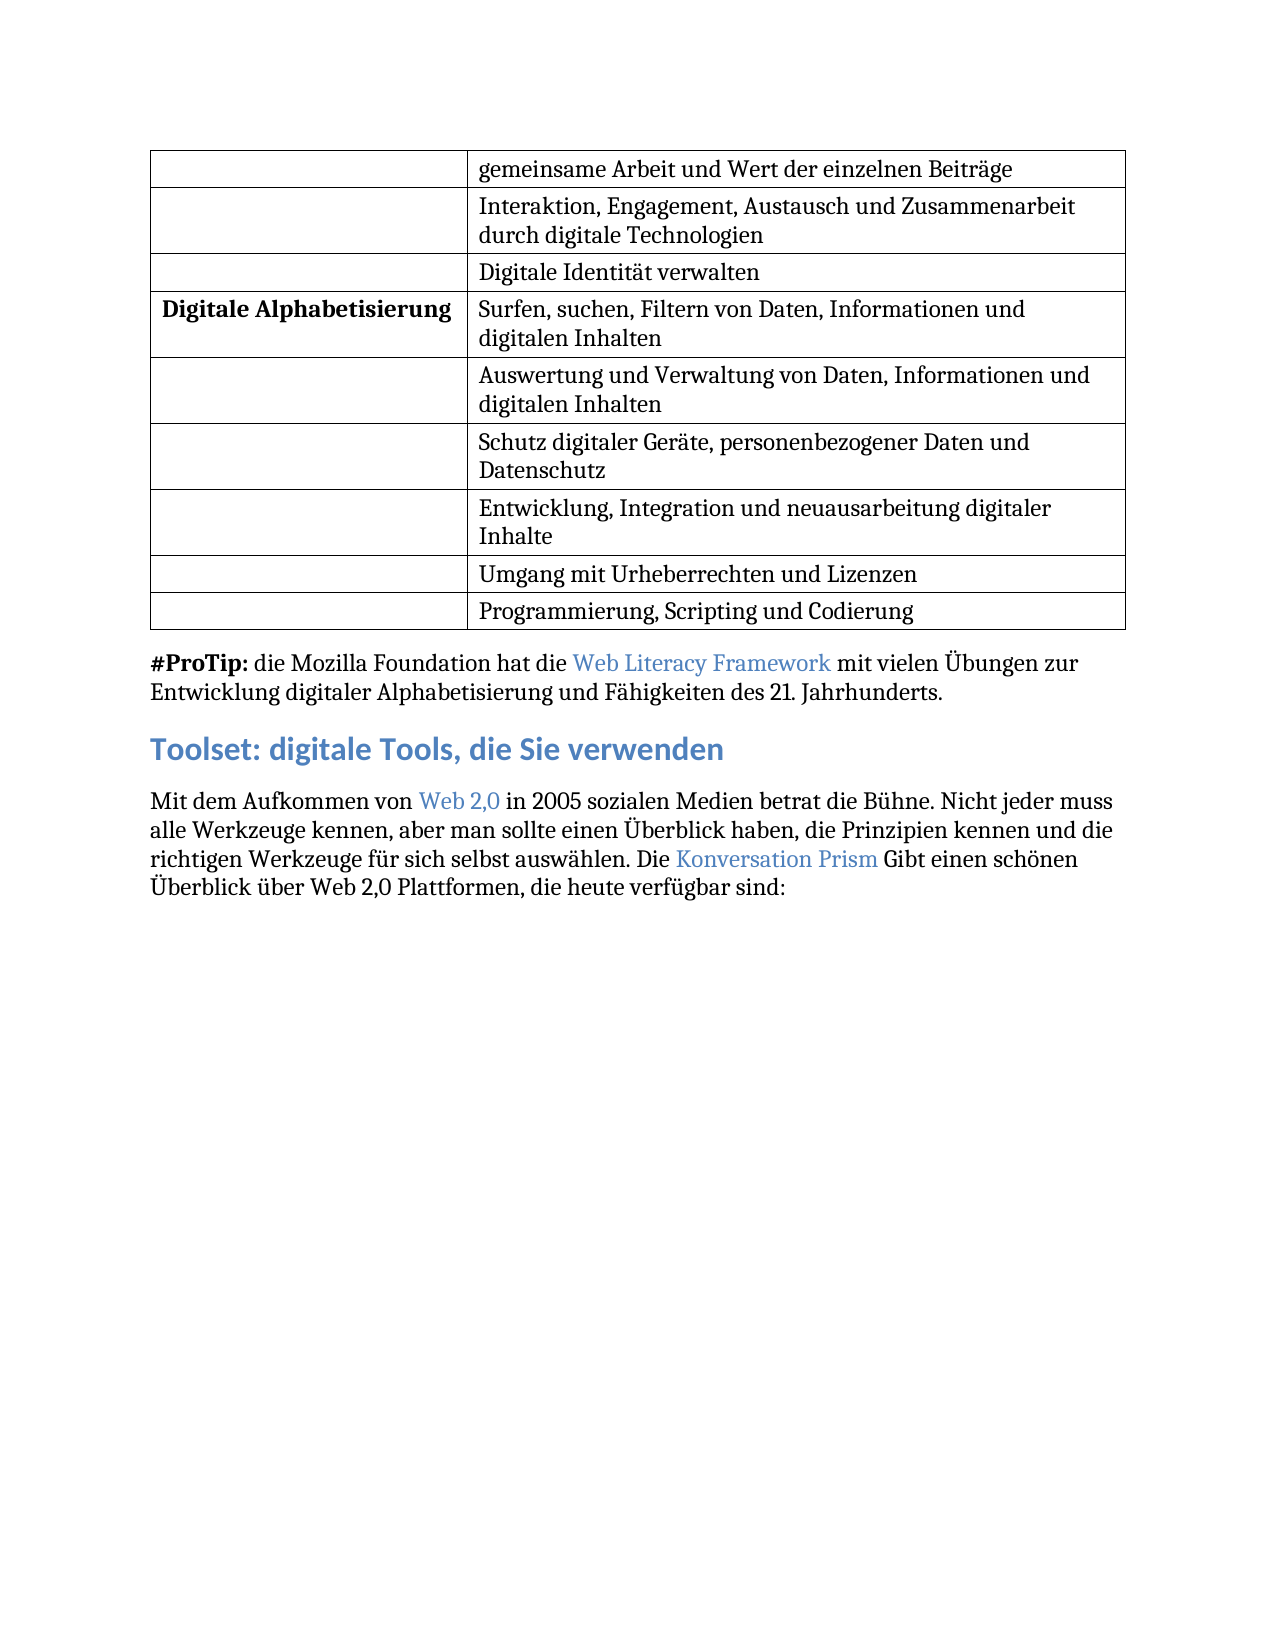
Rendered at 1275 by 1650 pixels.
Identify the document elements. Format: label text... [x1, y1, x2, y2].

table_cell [468, 151, 1125, 187]
table_cell [151, 151, 467, 187]
table_cell Digitale Alphabetisierung [151, 292, 467, 357]
table_cell [151, 556, 467, 592]
table_cell [151, 490, 467, 555]
table_cell [151, 424, 467, 489]
table_cell Umgang mit Urheberrechten und Lizenzen [468, 556, 1125, 592]
table_cell [151, 358, 467, 423]
table_cell Auswertung und Verwaltung von Daten, Informationen und digitalen Inhalten [468, 358, 1125, 423]
table_cell Programmierung, Scripting und Codierung [468, 593, 1125, 629]
text #ProTip: die Mozilla Foundation hat die Web Literacy Framework mit vielen Übungen zur Entwicklung digitaler Alphabetisierung und Fähigkeiten des 21. Jahrhunderts. [150, 649, 1125, 707]
text Mit dem Aufkommen von Web 2,0 in 2005 sozialen Medien betrat die Bühne. Nicht jeder muss alle Werkzeuge kennen, aber man sollte einen Überblick haben, die Prinzipien kennen und die richtigen Werkzeuge für sich selbst auswählen. Die Konversation Prism Gibt einen schönen Überblick über Web 2,0 Plattformen, die heute verfügbar sind: [150, 787, 1125, 902]
table_cell [151, 254, 467, 291]
table_cell [151, 188, 467, 253]
table_cell Digitale Identität verwalten [468, 254, 1125, 291]
table_cell [151, 593, 467, 629]
table_cell Interaktion, Engagement, Austausch und Zusammenarbeit durch digitale Technologien [468, 188, 1125, 253]
table_cell Entwicklung, Integration und neuausarbeitung digitaler Inhalte [468, 490, 1125, 555]
table_cell Surfen, suchen, Filtern von Daten, Informationen und digitalen Inhalten [468, 292, 1125, 357]
subtitle Toolset: digitale Tools, die Sie verwenden [150, 727, 1125, 768]
table_cell Schutz digitaler Geräte, personenbezogener Daten und Datenschutz [468, 424, 1125, 489]
